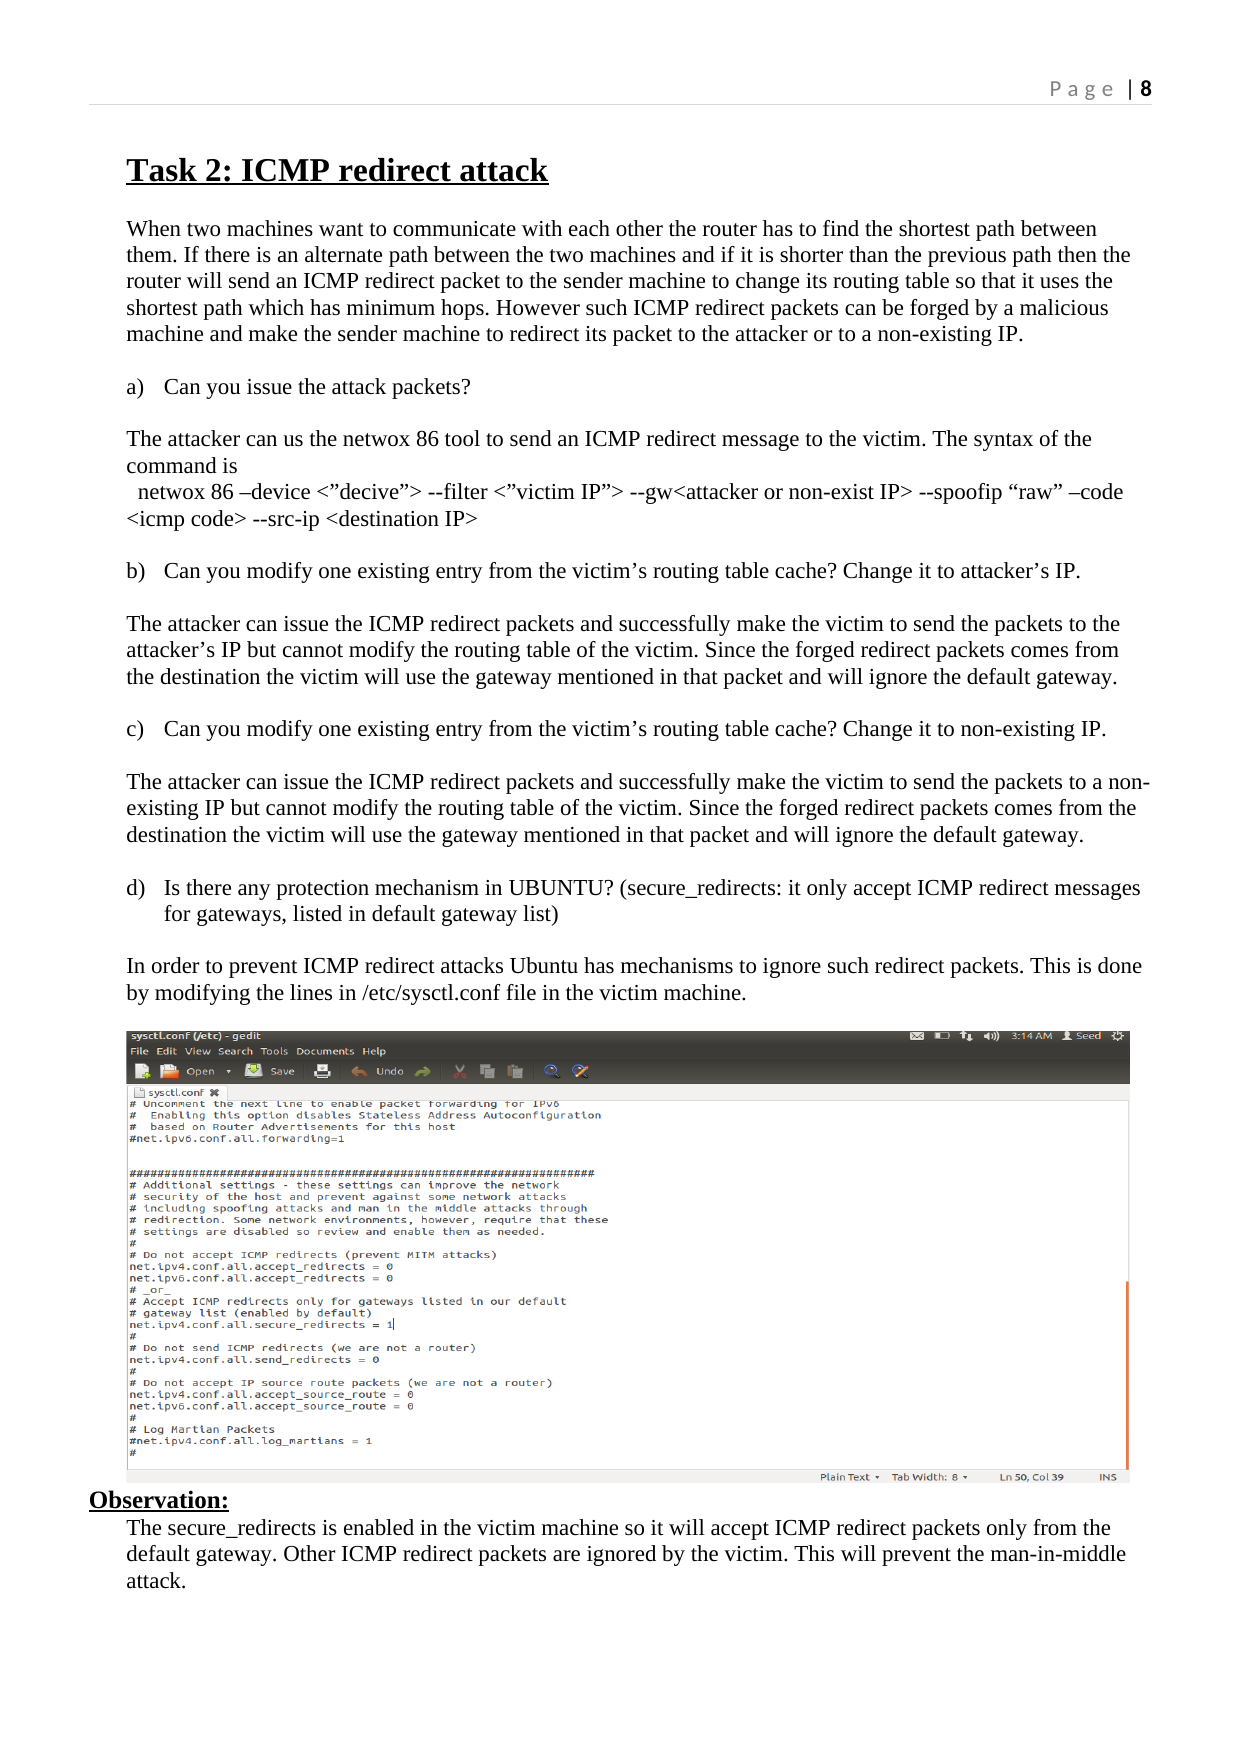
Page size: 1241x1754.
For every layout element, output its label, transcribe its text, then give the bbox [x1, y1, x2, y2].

text In order to prevent ICMP redirect attacks Ubuntu has mechanisms to ignore such redirect packets. This is done by modifying the lines in /etc/sysctl.conf file in the victim machine. [126, 953, 1152, 1005]
text netwox 86 –device <”decive”> --filter <”victim IP”> --gw<attacker or non-exist IP> --spoofip “raw” –code <icmp code> --src-ip <destination IP> [126, 478, 1152, 531]
text When two machines want to communicate with each other the router has to find the shortest path between them. If there is an alternate path between the two machines and if it is shorter than the previous path then the router will send an ICMP redirect packet to the sender machine to change its routing table so that it uses the shortest path which has minimum hops. However such ICMP redirect packets can be forged by a malicious machine and make the sender machine to redirect its packet to the attacker or to a non-existing IP. [126, 215, 1152, 346]
text The attacker can issue the ICMP redirect packets and successfully make the victim to send the packets to a non-existing IP but cannot modify the routing table of the victim. Since the forged redirect packets comes from the destination the victim will use the gateway mentioned in that packet and will ignore the default gateway. [126, 768, 1152, 847]
list Can you issue the attack packets? [126, 373, 1152, 399]
text Observation: [89, 1485, 1152, 1514]
list Can you modify one existing entry from the victim’s routing table cache? Change it to non-existing IP. [126, 715, 1152, 742]
list Can you modify one existing entry from the victim’s routing table cache? Change it to attacker’s IP. [126, 557, 1152, 584]
list Is there any protection mechanism in UBUNTU? (secure_redirects: it only accept ICMP redirect messages for gateways, listed in default gateway list) [126, 873, 1152, 926]
picture [126, 1031, 1135, 1486]
text The attacker can issue the ICMP redirect packets and successfully make the victim to send the packets to the attacker’s IP but cannot modify the routing table of the victim. Since the forged redirect packets comes from the destination the victim will use the gateway mentioned in that packet and will ignore the default gateway. [126, 610, 1152, 689]
text The attacker can us the netwox 86 tool to send an ICMP redirect message to the victim. The syntax of the command is [126, 426, 1152, 478]
text Task 2: ICMP redirect attack [126, 150, 1152, 188]
text The secure_redirects is enabled in the victim machine so it will accept ICMP redirect packets only from the default gateway. Other ICMP redirect packets are ignored by the victim. This will prevent the man-in-middle attack. [126, 1514, 1152, 1593]
